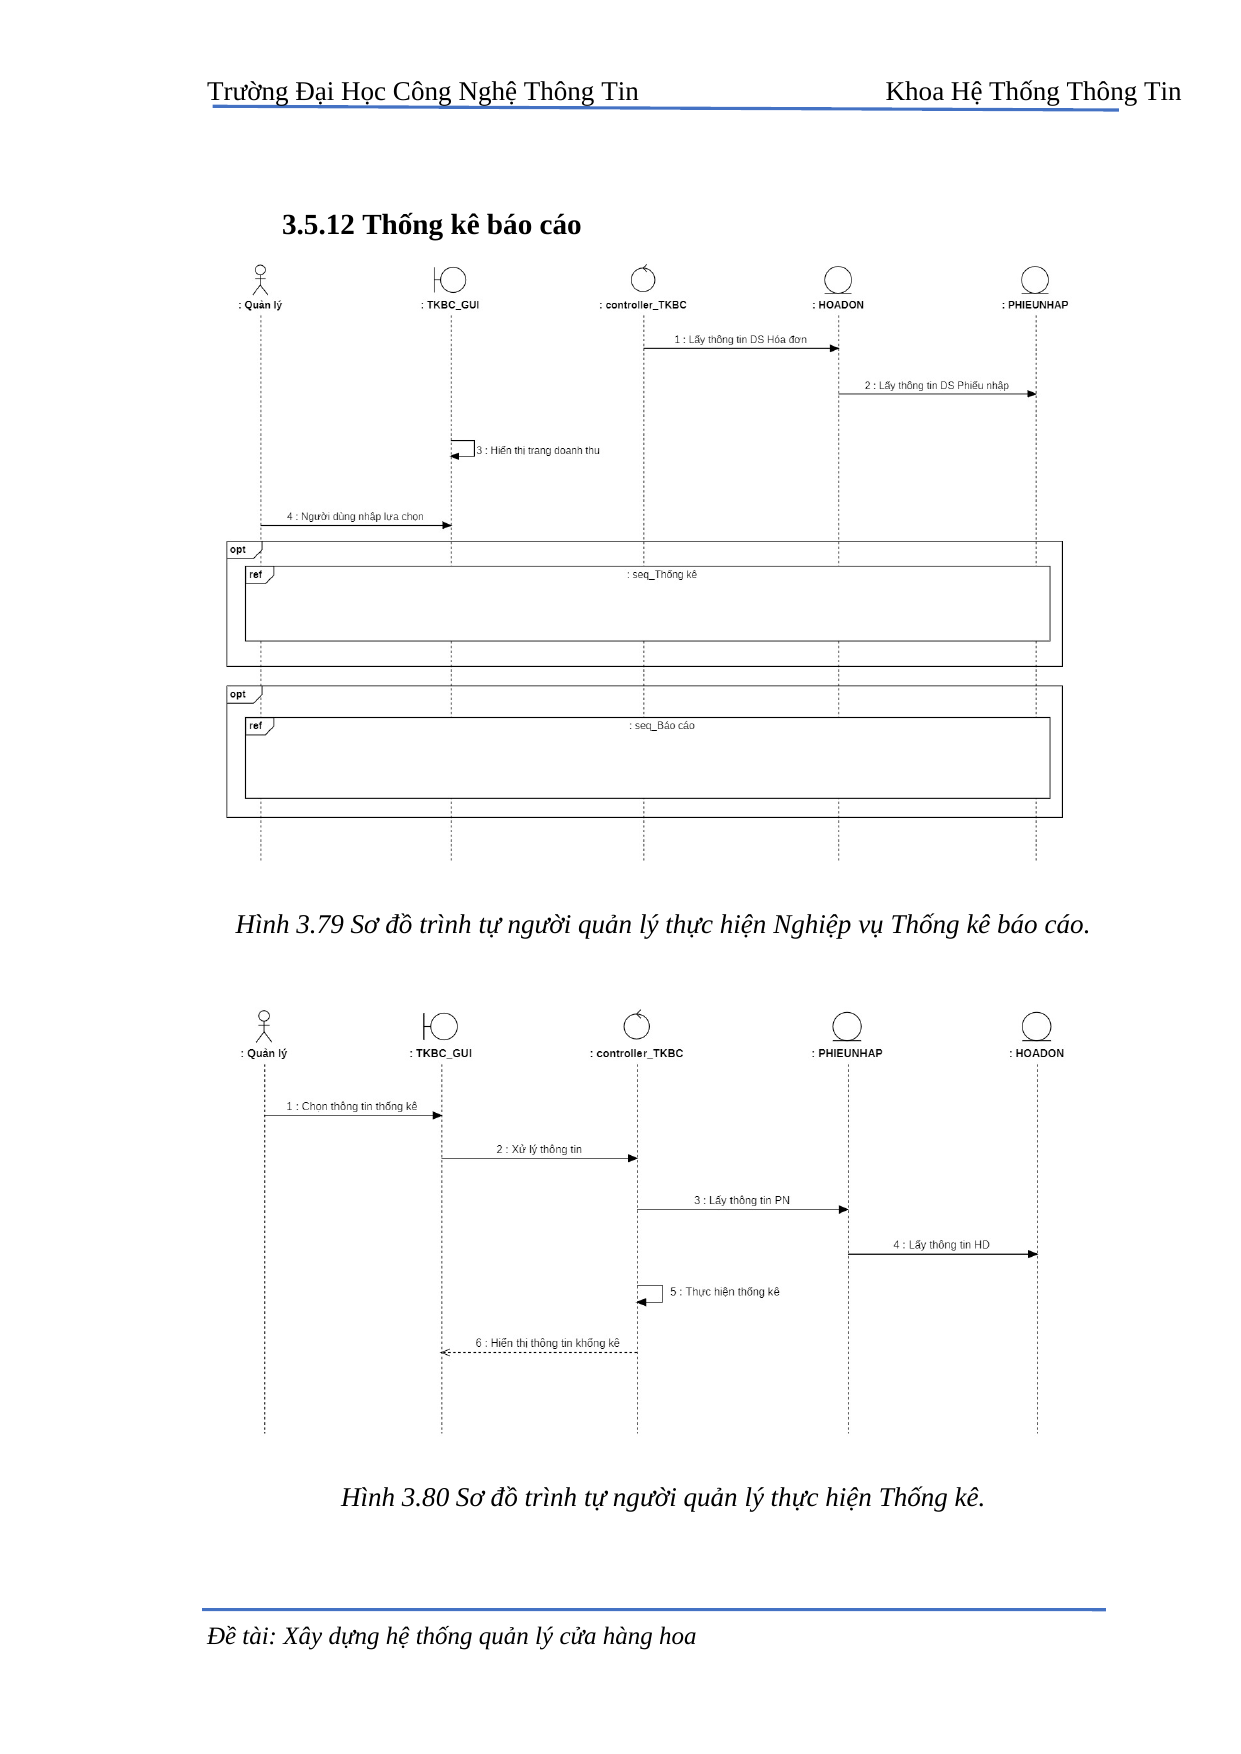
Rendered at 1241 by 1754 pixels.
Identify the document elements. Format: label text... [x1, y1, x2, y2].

picture [206, 1001, 1123, 1466]
subtitle 3.5.12 Thống kê báo cáo [207, 207, 1122, 240]
picture [206, 257, 1123, 893]
text Hình 3.79 Sơ đồ trình tự người quản lý thực hiện Nghiệp vụ Thống kê báo cáo. [207, 908, 1122, 939]
text Hình 3.80 Sơ đồ trình tự người quản lý thực hiện Thống kê. [207, 1481, 1122, 1512]
